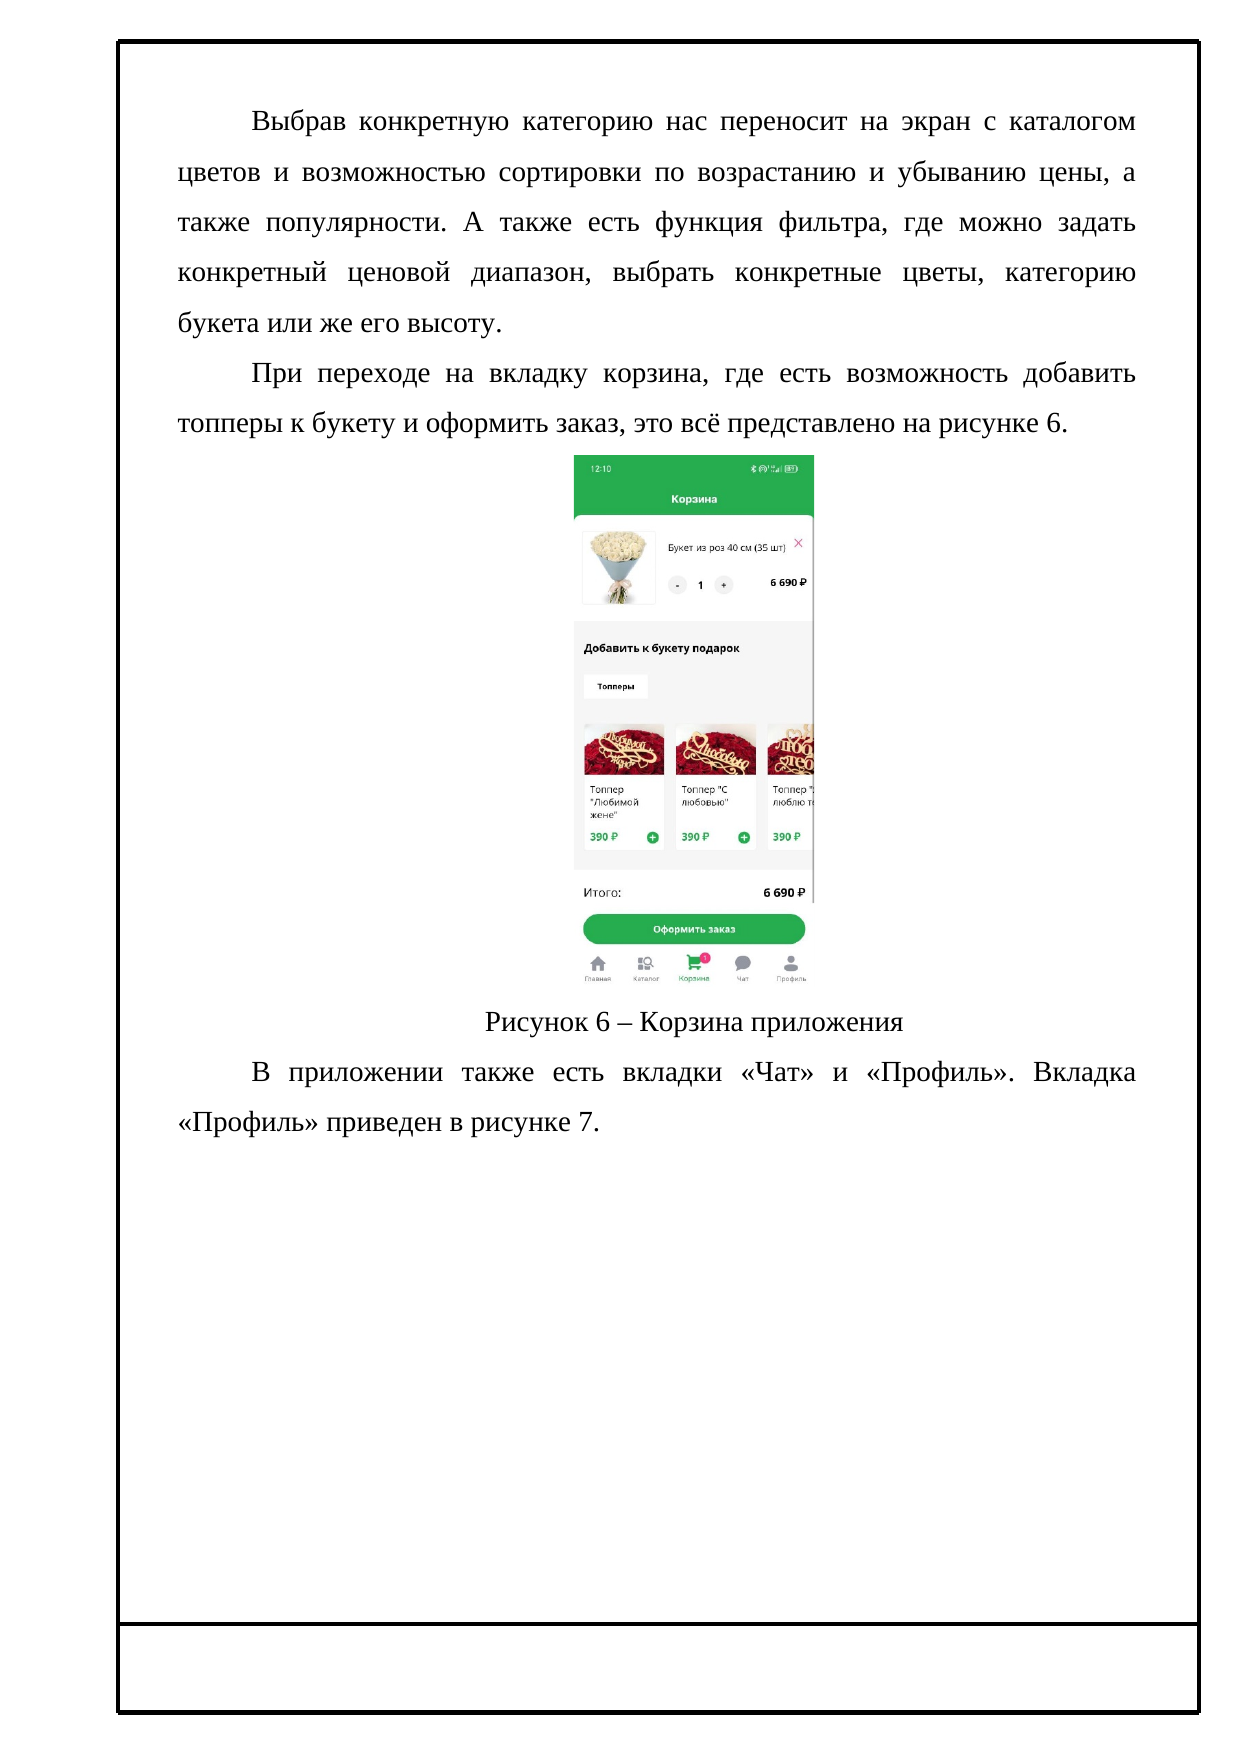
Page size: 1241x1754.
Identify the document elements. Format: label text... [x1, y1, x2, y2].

text Рисунок 6 – Корзина приложения [177, 1004, 1137, 1037]
text Выбрав конкретную категорию нас переносит на экран с каталогом цветов и возможностью сортировки по возрастанию и убыванию цены, а также популярности. А также есть функция фильтра, где можно задать конкретный ценовой диапазон, выбрать конкретные цветы, категорию букета или же его высоту. [177, 103, 1137, 338]
text При переходе на вкладку корзина, где есть возможность добавить топперы к букету и оформить заказ, это всё представлено на рисунке 6. [177, 355, 1137, 439]
picture [573, 455, 815, 987]
text В приложении также есть вкладки «Чат» и «Профиль». Вкладка «Профиль» приведен в рисунке 7. [177, 1054, 1137, 1138]
